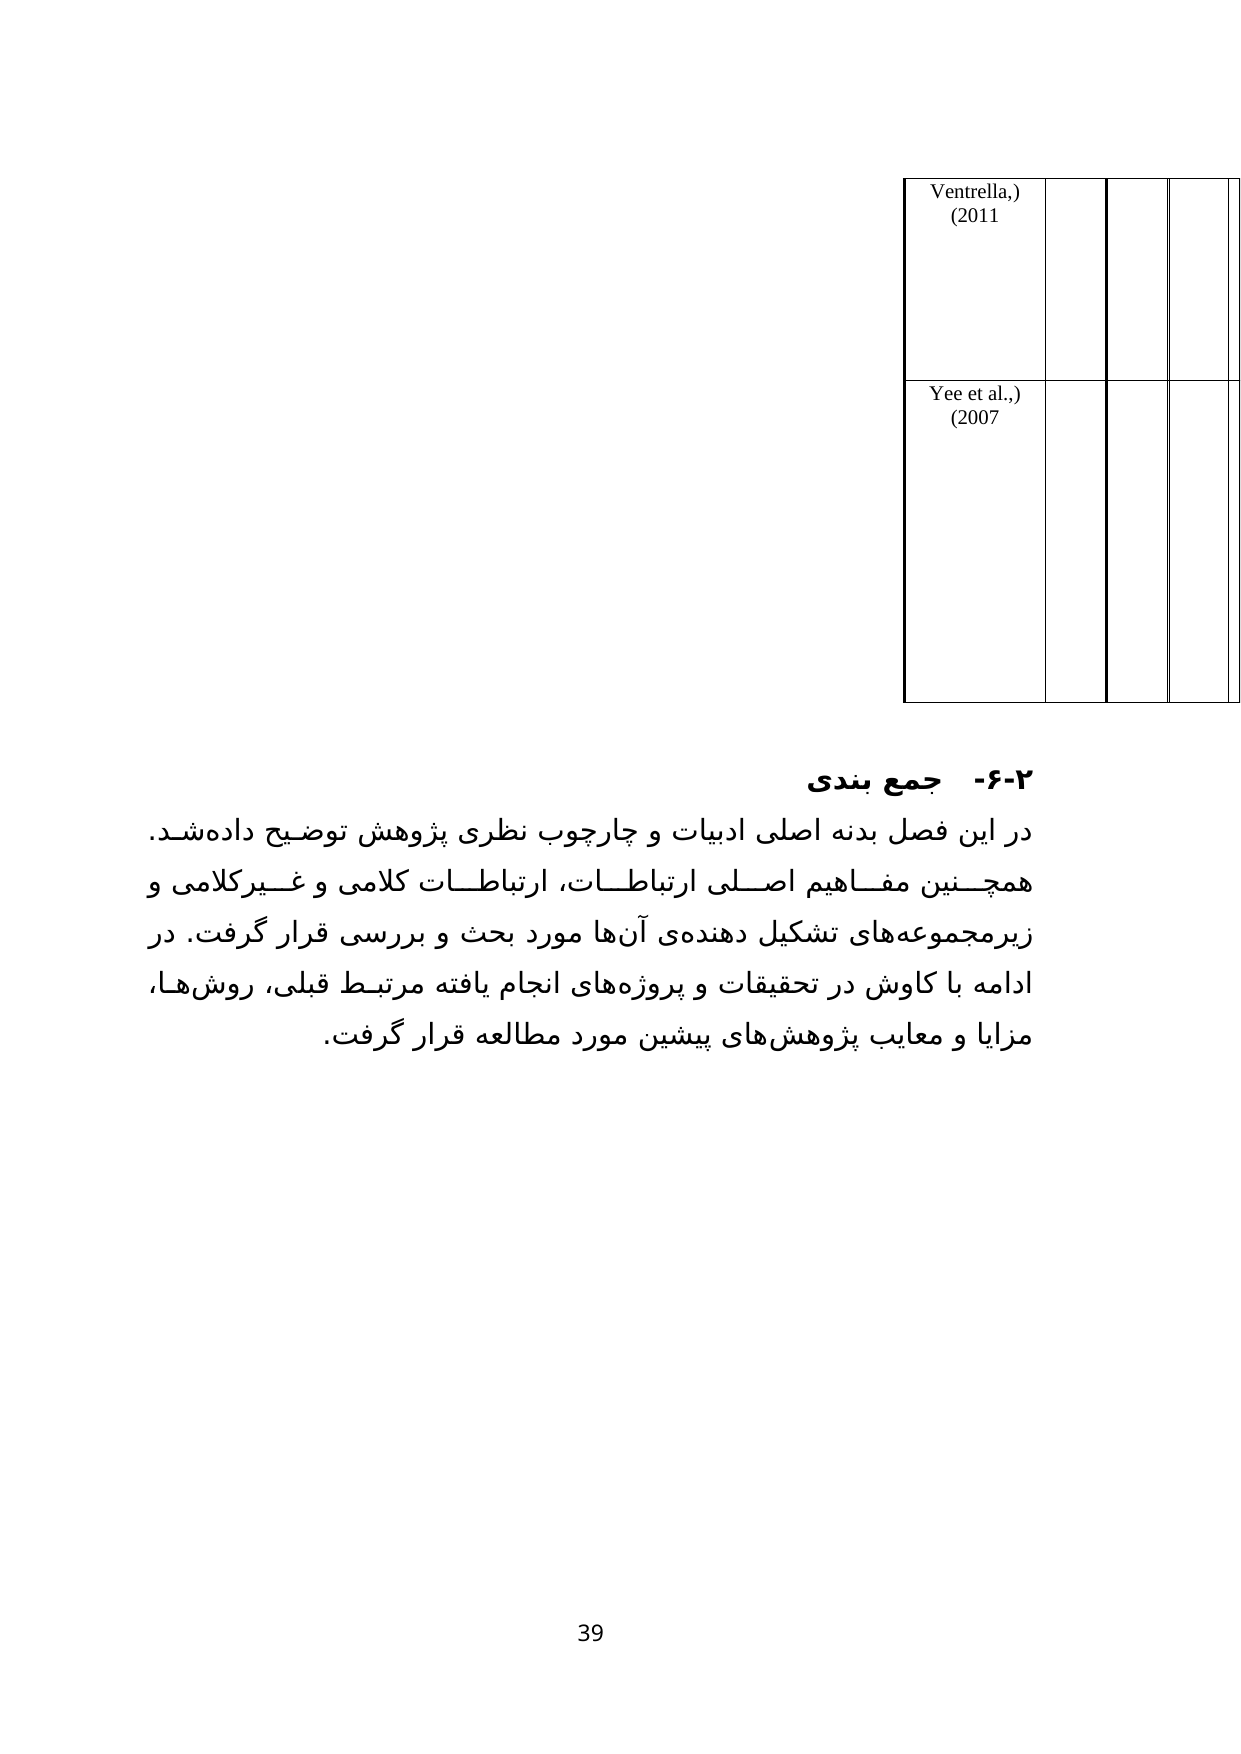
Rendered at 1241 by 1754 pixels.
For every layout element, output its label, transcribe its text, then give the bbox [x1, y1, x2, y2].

table_cell (Ventrella, 2011) [906, 179, 1045, 380]
text در این فصل بدنه اصلی ادبیات و چارچوب نظری پژوهش توضیح داده‌شد. همچنین مفاهیم اصلی ارتباطات، ارتباطات کلامی و غیرکلامی و زیرمجموعه‌های تشکیل دهنده‌ی آن‌ها مورد بحث و بررسی قرار گرفت. در ادامه با کاوش در تحقیقات و پروژه‌های انجام یافته مرتبط قبلی، روش‌ها، مزایا و معایب پژوهش‌های پیشین مورد مطالعه قرار گرفت. [148, 813, 1033, 1051]
table_cell (Yee et al., 2007) [906, 381, 1045, 702]
text ۶-۲- جمع بندی [148, 762, 1033, 796]
